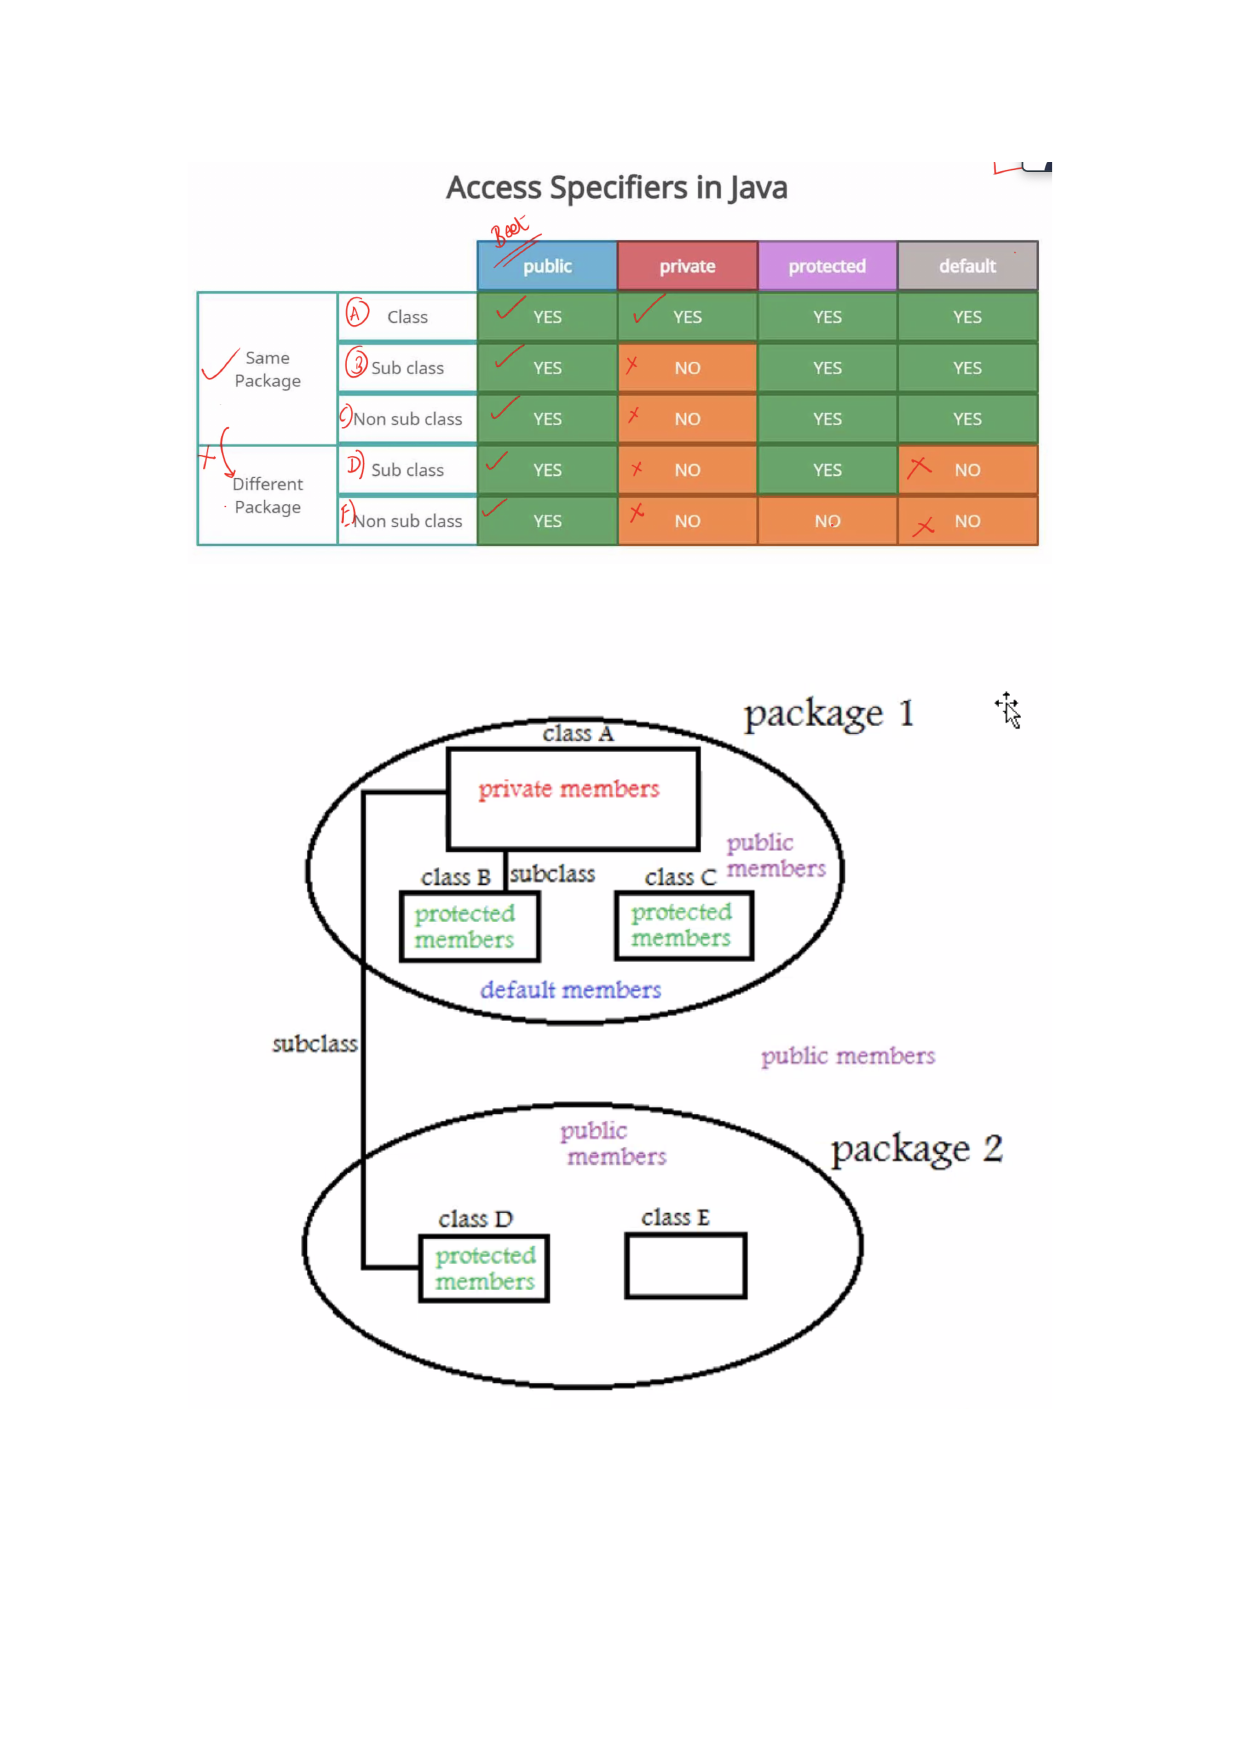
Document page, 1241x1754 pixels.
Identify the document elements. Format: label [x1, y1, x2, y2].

picture [187, 162, 1053, 564]
picture [187, 584, 1053, 1409]
